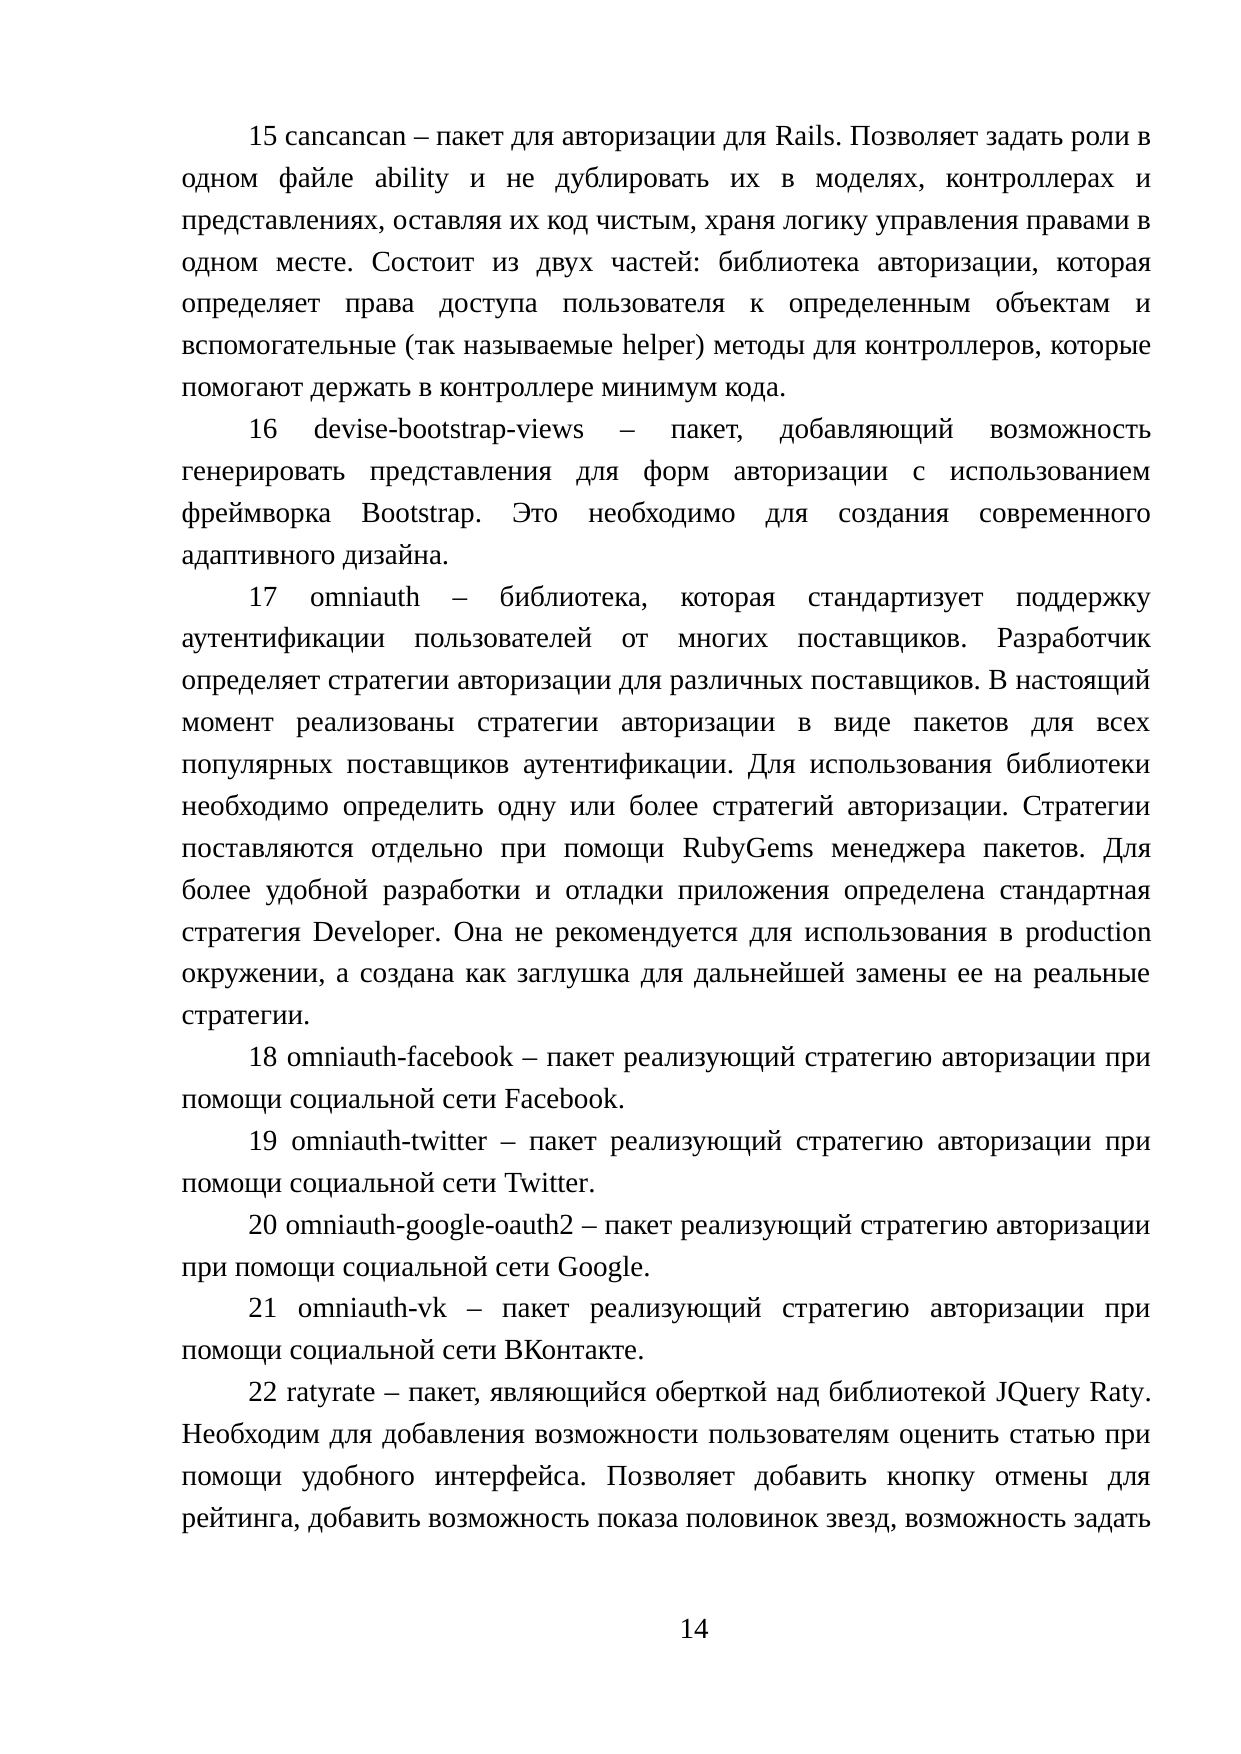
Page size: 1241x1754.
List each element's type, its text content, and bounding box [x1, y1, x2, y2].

text 15 cancancan – пакет для авторизации для Rails. Позволяет задать роли в одном файле ability и не дублировать их в моделях, контроллерах и представлениях, оставляя их код чистым, храня логику управления правами в одном месте. Состоит из двух частей: библиотека авторизации, которая определяет права доступа пользователя к определенным объектам и вспомогательные (так называемые helper) методы для контроллеров, которые помогают держать в контроллере минимум кода. [181, 118, 1152, 403]
text 18 omniauth-facebook – пакет реализующий стратегию авторизации при помощи социальной сети Facebook. [181, 1039, 1152, 1115]
text 20 omniauth-google-oauth2 – пакет реализующий стратегию авторизации при помощи социальной сети Google. [181, 1207, 1152, 1282]
text 17 omniauth – библиотека, которая стандартизует поддержку аутентификации пользователей от многих поставщиков. Разработчик определяет стратегии авторизации для различных поставщиков. В настоящий момент реализованы стратегии авторизации в виде пакетов для всех популярных поставщиков аутентификации. Для использования библиотеки необходимо определить одну или более стратегий авторизации. Стратегии поставляются отдельно при помощи RubyGems менеджера пакетов. Для более удобной разработки и отладки приложения определена стандартная стратегия Developer. Она не рекомендуется для использования в production окружении, а создана как заглушка для дальнейшей замены ее на реальные стратегии. [181, 579, 1152, 1031]
text 21 omniauth-vk – пакет реализующий стратегию авторизации при помощи социальной сети ВКонтакте. [181, 1291, 1152, 1366]
text 19 omniauth-twitter – пакет реализующий стратегию авторизации при помощи социальной сети Twitter. [181, 1123, 1152, 1198]
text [181, 1374, 1152, 1533]
text 16 devise-bootstrap-views – пакет, добавляющий возможность генерировать представления для форм авторизации с использованием фреймворка Bootstrap. Это необходимо для создания современного адаптивного дизайна. [181, 411, 1152, 570]
